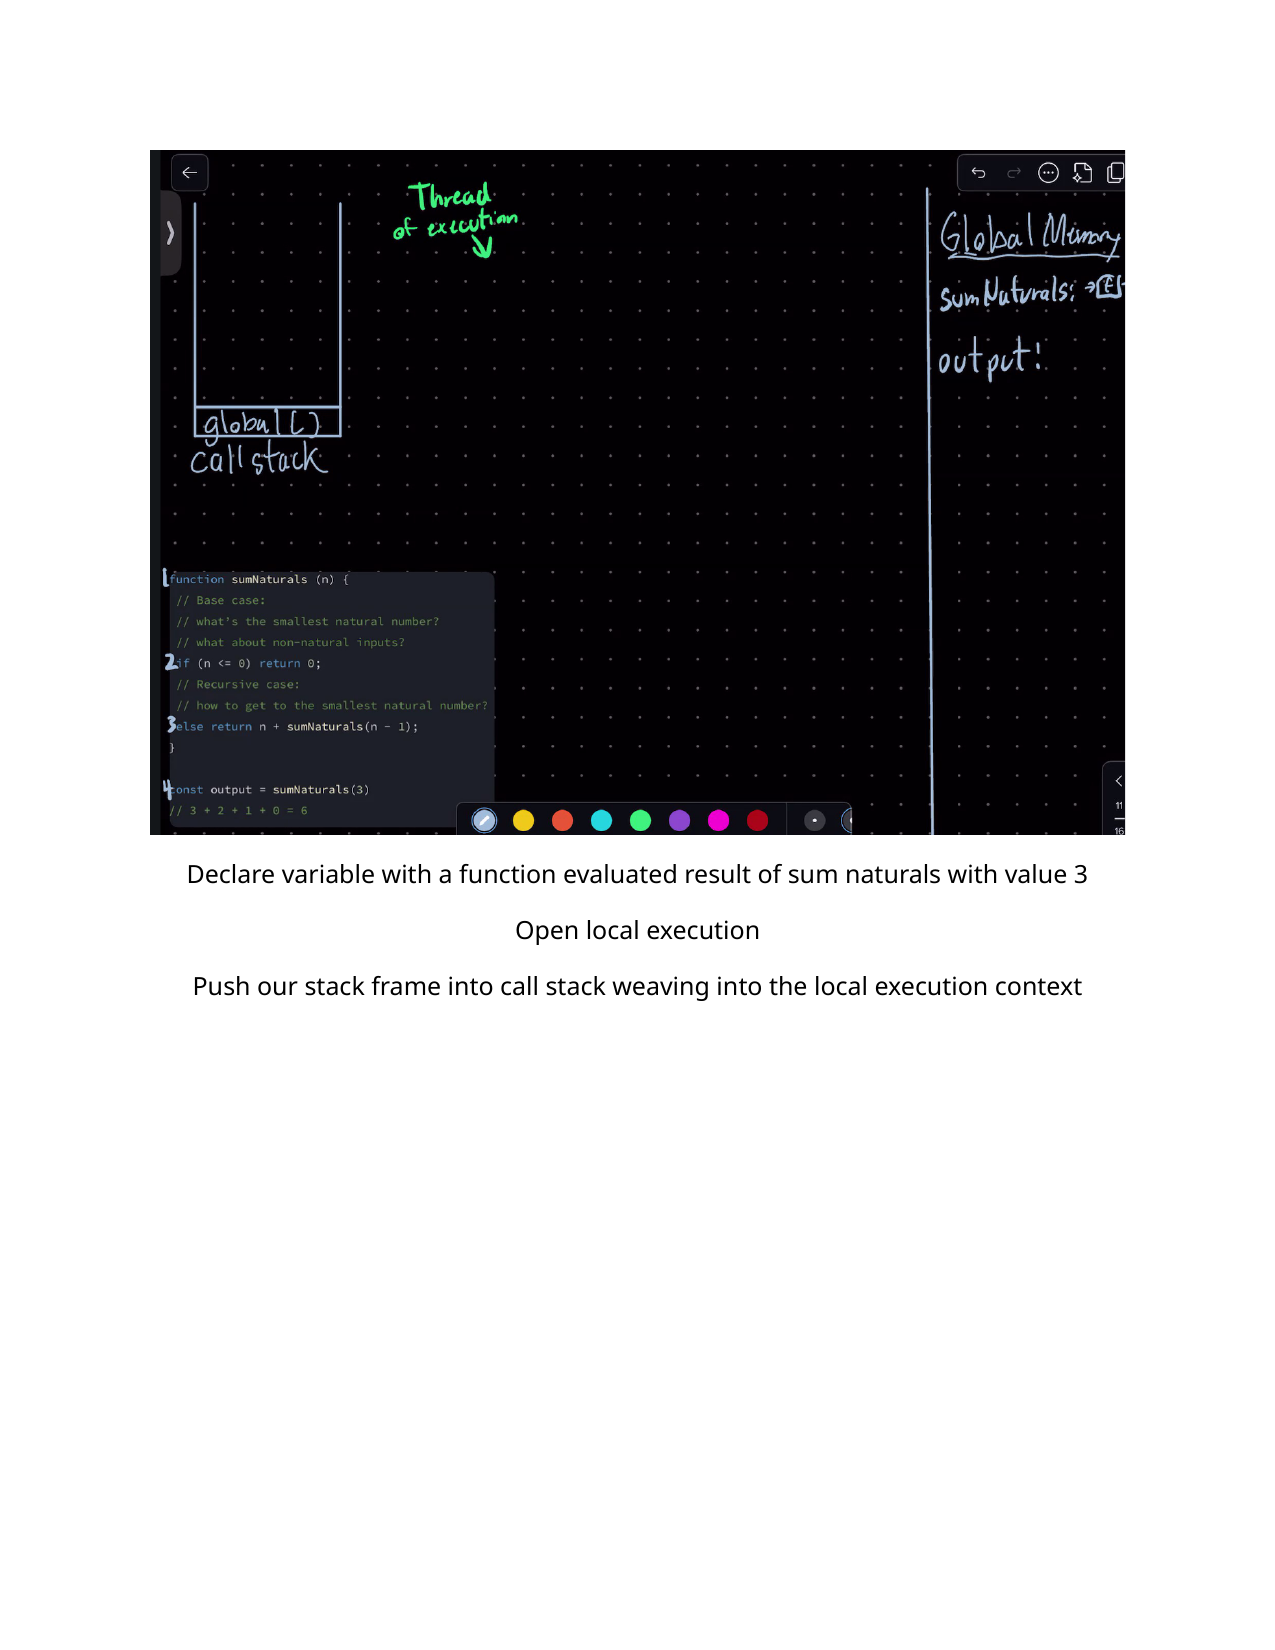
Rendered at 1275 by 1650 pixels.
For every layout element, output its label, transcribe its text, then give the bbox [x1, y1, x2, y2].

picture [150, 150, 1125, 835]
text Push our stack frame into call stack weaving into the local execution context [150, 968, 1125, 1002]
text Declare variable with a function evaluated result of sum naturals with value 3 [150, 857, 1125, 891]
text Open local execution [150, 912, 1125, 947]
